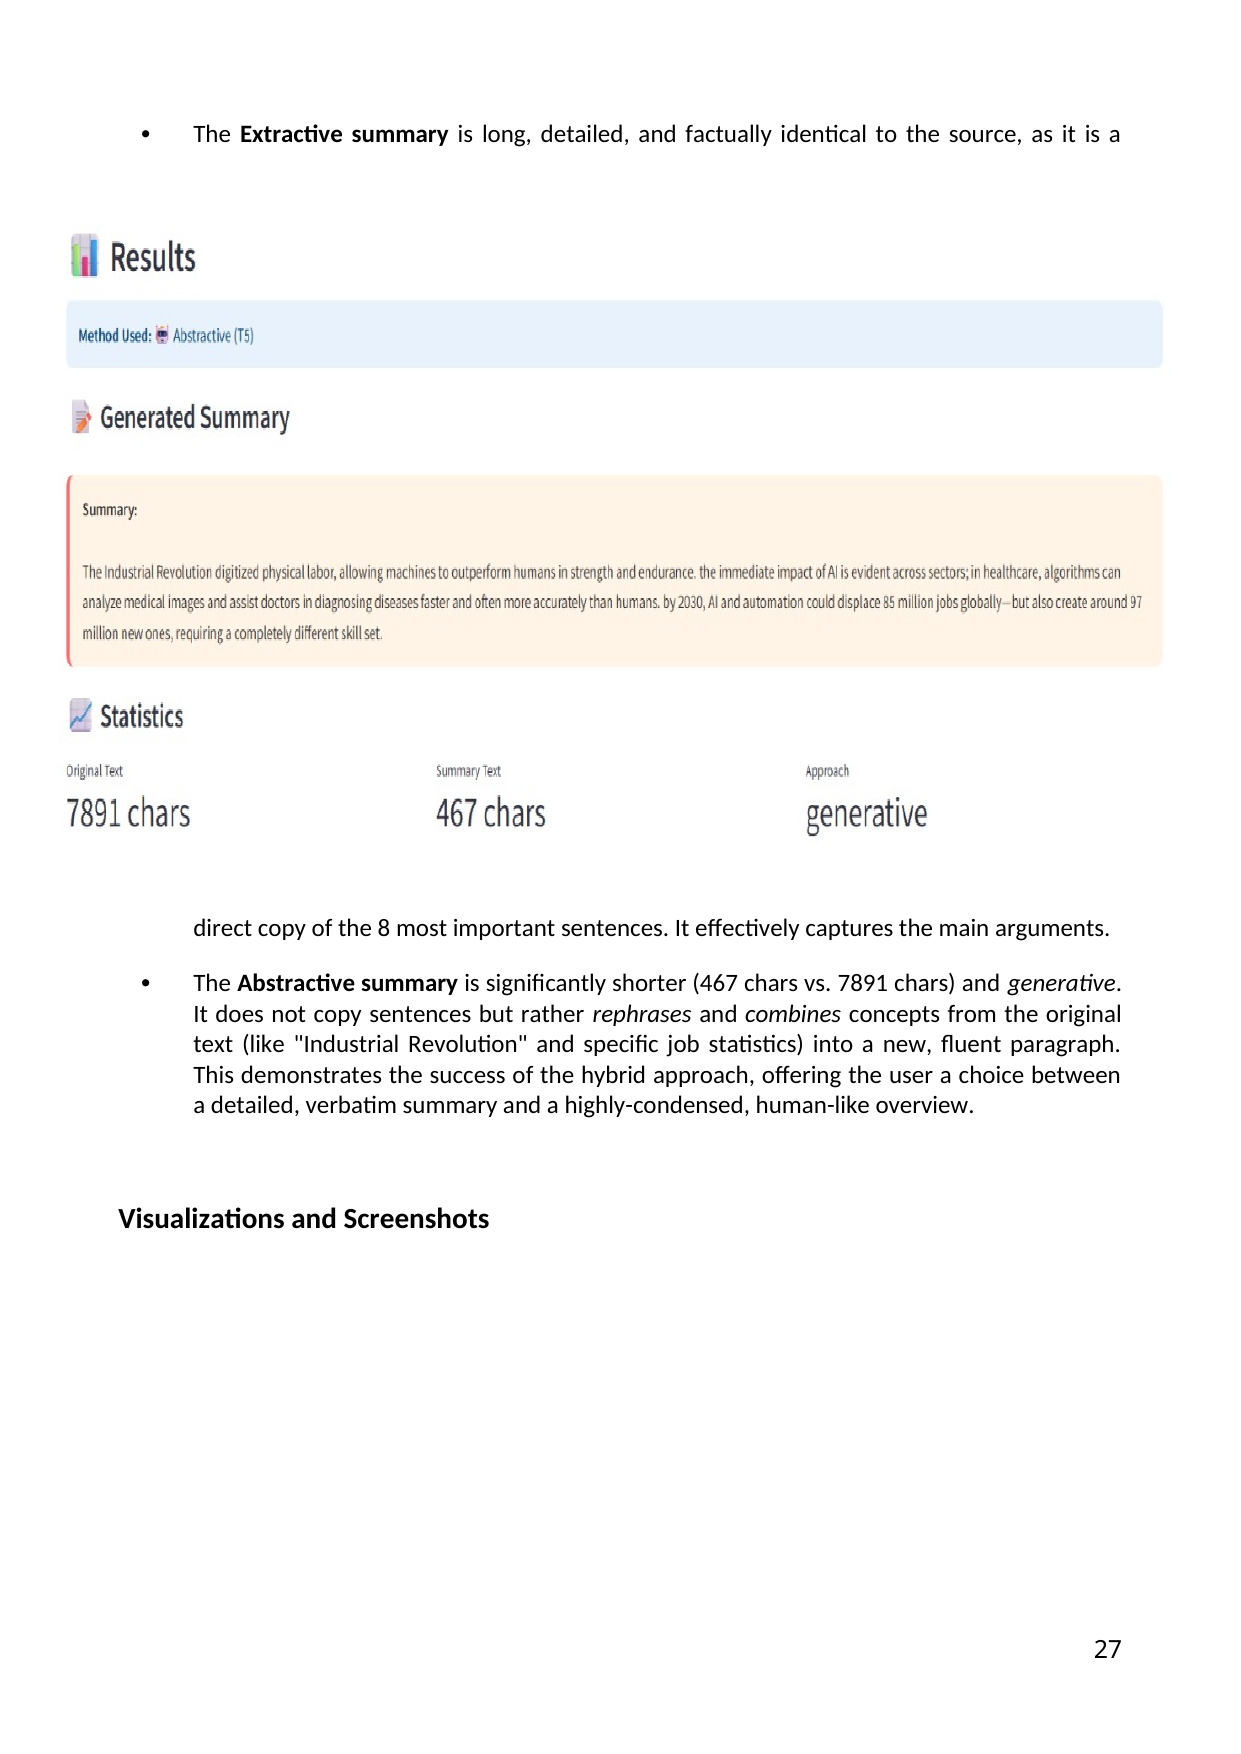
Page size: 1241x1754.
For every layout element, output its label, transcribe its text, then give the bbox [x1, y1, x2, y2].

list The Extractive summary is long, detailed, and factually identical to the source, as it is a direct copy of the 8 most important sentences. It effectively captures the main arguments. [141, 118, 1122, 180]
list The Extractive summary is long, detailed, and factually identical to the source, as it is a direct copy of the 8 most important sentences. It effectively captures the main arguments. [141, 887, 1122, 942]
text Visualizations and Screenshots [118, 1200, 1122, 1236]
list The Abstractive summary is significantly shorter (467 chars vs. 7891 chars) and generative. It does not copy sentences but rather rephrases and combines concepts from the original text (like "Industrial Revolution" and specific job statistics) into a new, fluent paragraph. This demonstrates the success of the hybrid approach, offering the user a choice between a detailed, verbatim summary and a highly-condensed, human-like overview. [141, 967, 1122, 1120]
picture [30, 180, 1188, 887]
